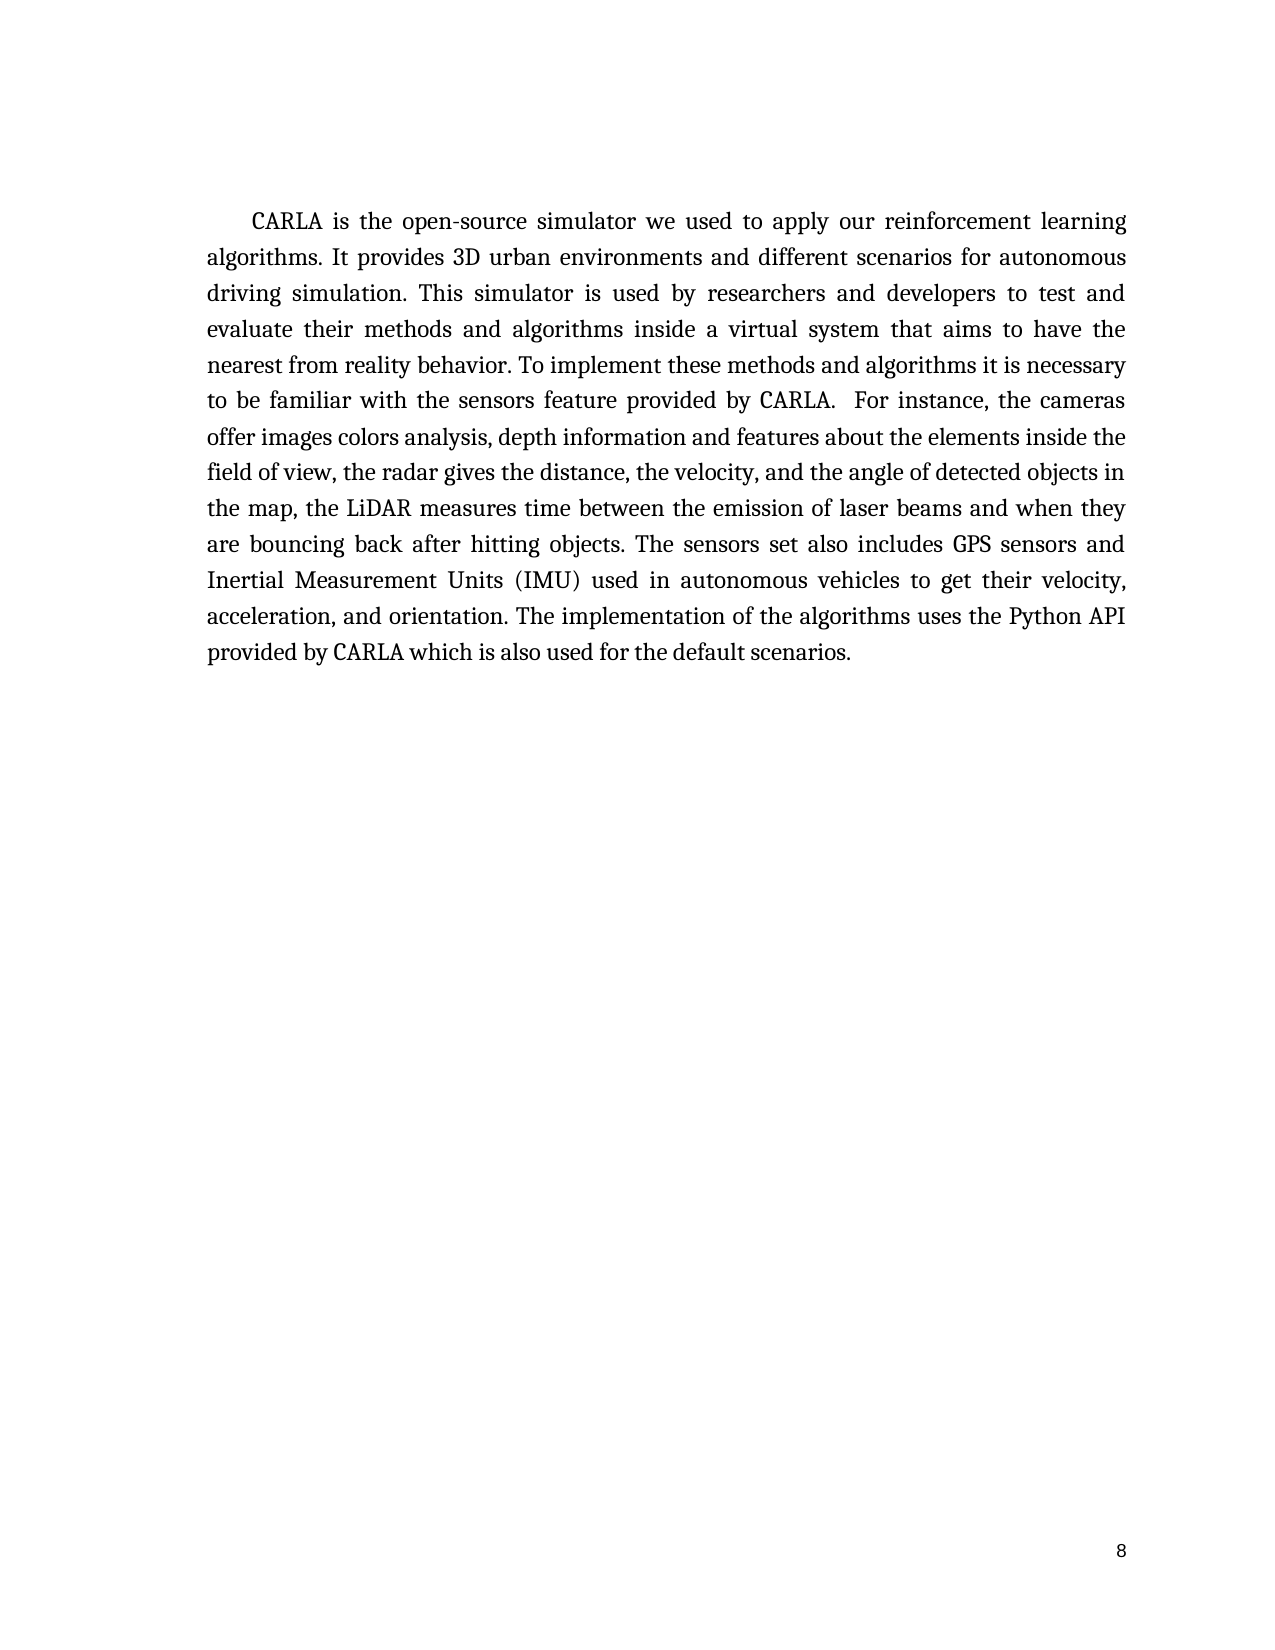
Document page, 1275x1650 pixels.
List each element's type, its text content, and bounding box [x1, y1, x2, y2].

text CARLA is the open-source simulator we used to apply our reinforcement learning algorithms. It provides 3D urban environments and different scenarios for autonomous driving simulation. This simulator is used by researchers and developers to test and evaluate their methods and algorithms inside a virtual system that aims to have the nearest from reality behavior. To implement these methods and algorithms it is necessary to be familiar with the sensors feature provided by CARLA. For instance, the cameras offer images colors analysis, depth information and features about the elements inside the field of view, the radar gives the distance, the velocity, and the angle of detected objects in the map, the LiDAR measures time between the emission of laser beams and when they are bouncing back after hitting objects. The sensors set also includes GPS sensors and Inertial Measurement Units (IMU) used in autonomous vehicles to get their velocity, acceleration, and orientation. The implementation of the algorithms uses the Python API provided by CARLA which is also used for the default scenarios. [207, 207, 1127, 667]
